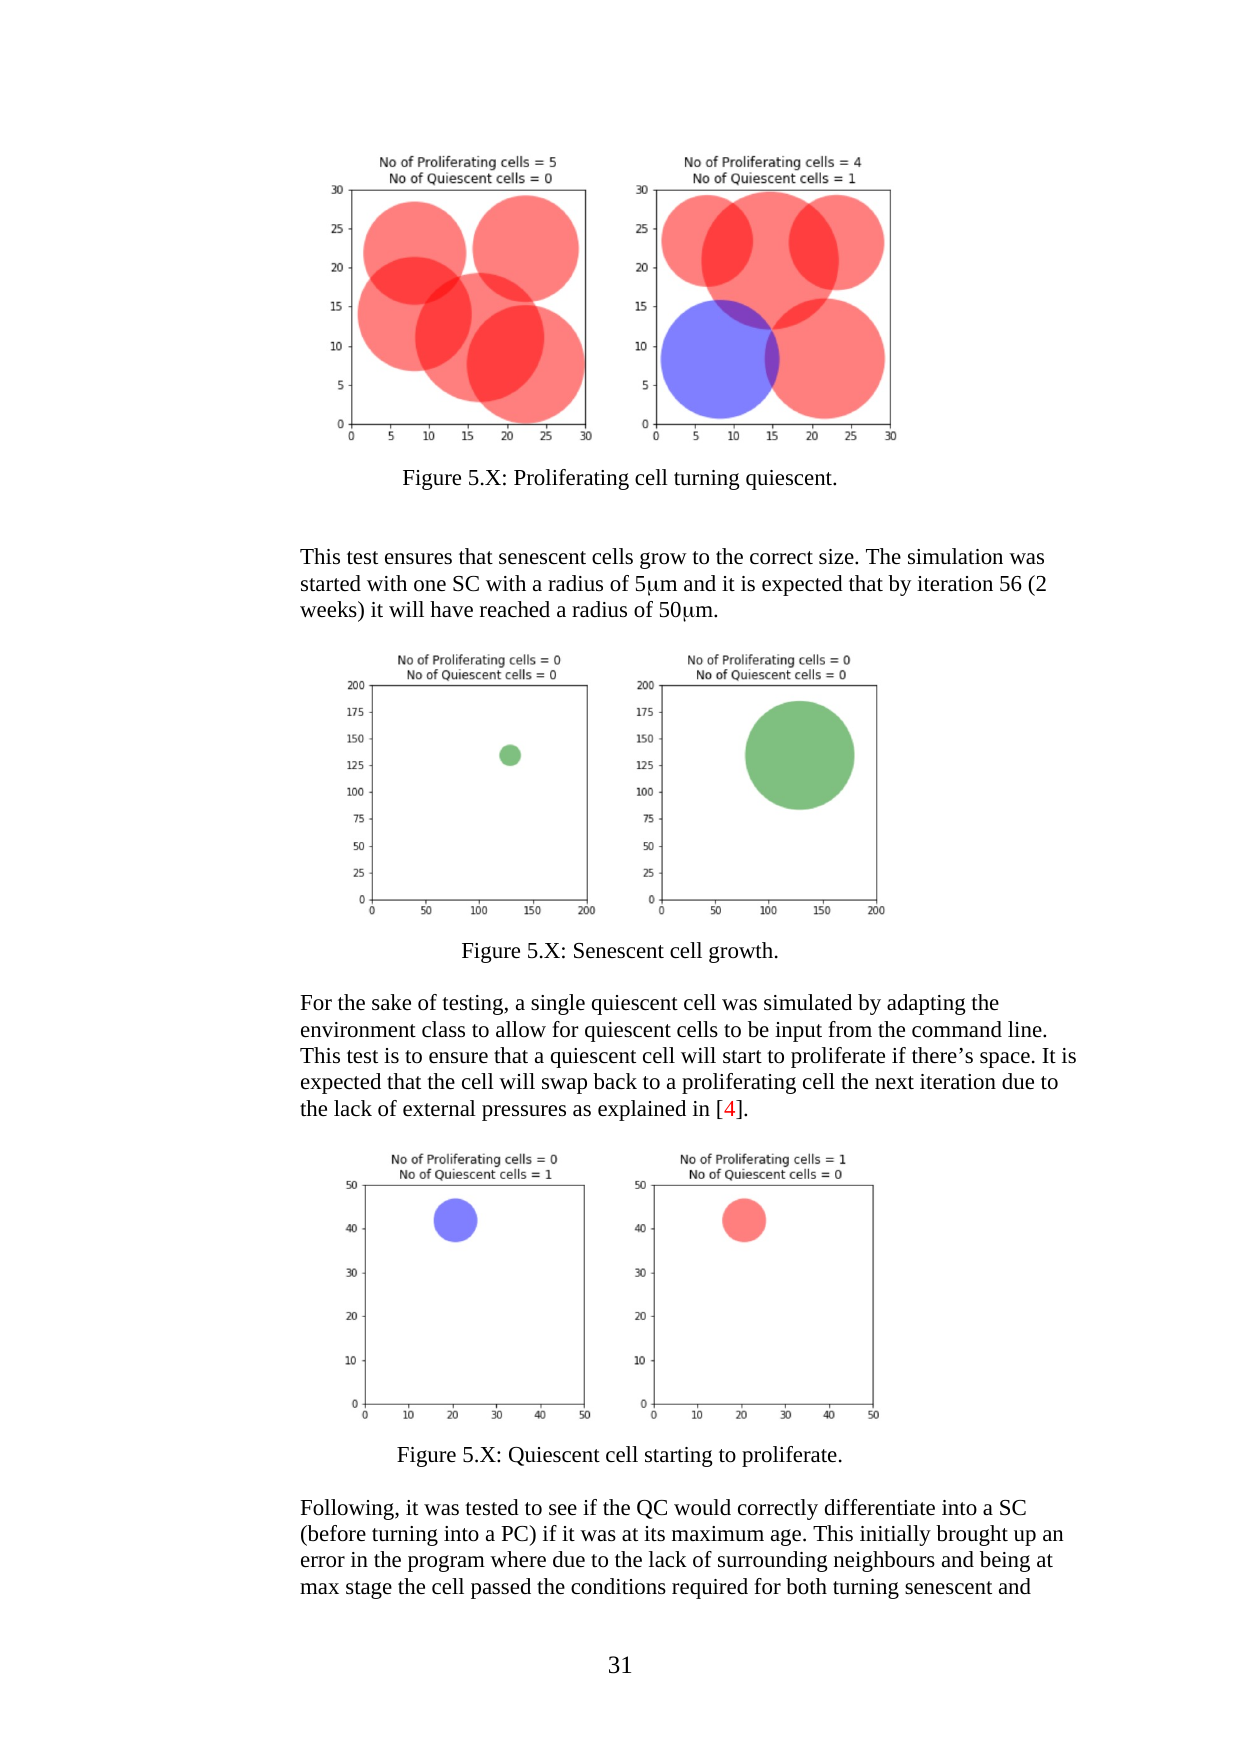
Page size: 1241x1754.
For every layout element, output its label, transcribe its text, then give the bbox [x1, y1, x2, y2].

text Figure 5.X: Quiescent cell starting to proliferate. [150, 1441, 1090, 1467]
picture [326, 1147, 914, 1442]
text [300, 1494, 1090, 1599]
picture [306, 150, 934, 465]
picture [332, 648, 909, 937]
text Figure 5.X: Proliferating cell turning quiescent. [150, 464, 1090, 491]
text For the sake of testing, a single quiescent cell was simulated by adapting the environment class to allow for quiescent cells to be input from the command line. This test is to ensure that a quiescent cell will start to proliferate if there’s space. It is expected that the cell will swap back to a proliferating cell the next iteration due to the lack of external pressures as explained in [4]. [300, 989, 1090, 1121]
text This test ensures that senescent cells grow to the correct size. The simulation was started with one SC with a radius of 5m and it is expected that by iteration 56 (2 weeks) it will have reached a radius of 50m. [300, 543, 1090, 622]
text Figure 5.X: Senescent cell growth. [150, 937, 1090, 963]
